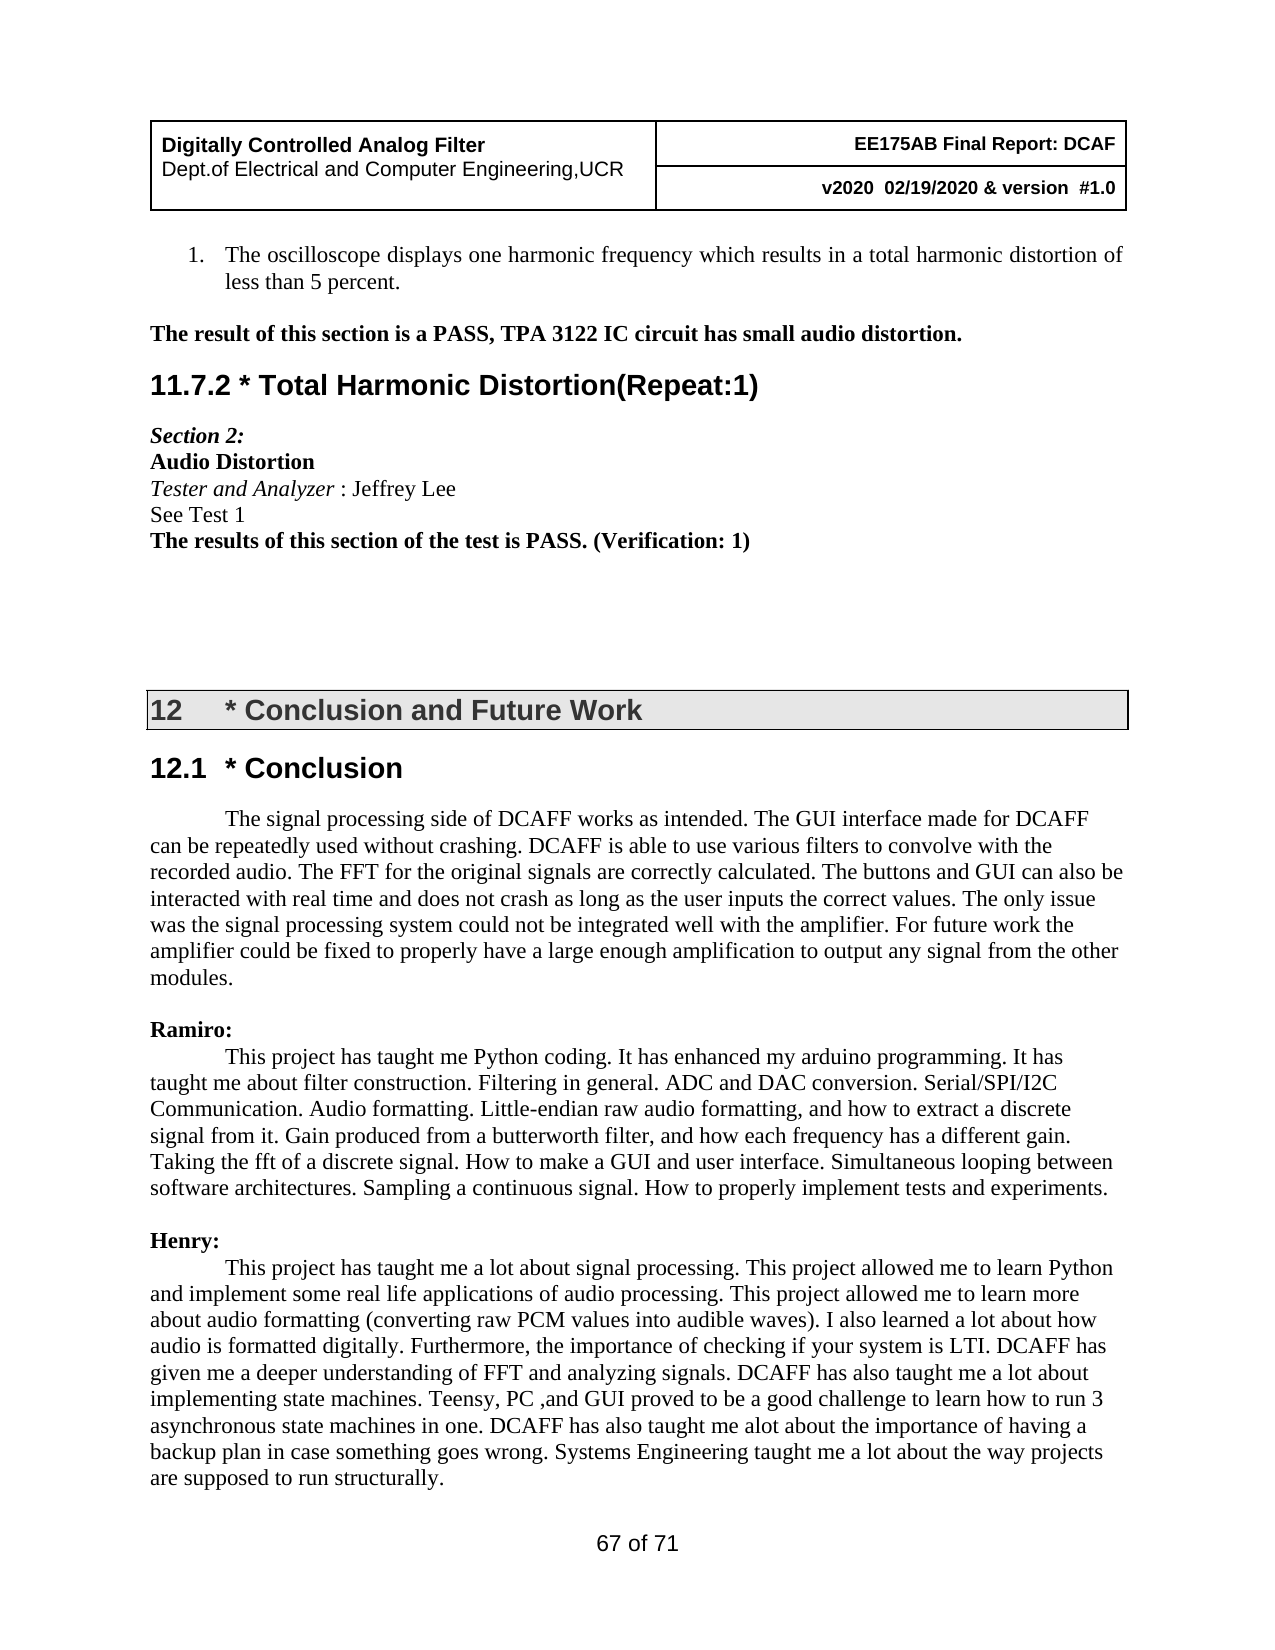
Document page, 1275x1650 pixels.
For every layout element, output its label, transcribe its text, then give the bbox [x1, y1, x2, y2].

text The results of this section of the test is PASS. (Verification: 1) [150, 527, 1125, 554]
text The signal processing side of DCAFF works as intended. The GUI interface made for DCAFF can be repeatedly used without crashing. DCAFF is able to use various filters to convolve with the recorded audio. The FFT for the original signals are correctly calculated. The buttons and GUI can also be interacted with real time and does not crash as long as the user inputs the correct values. The only issue was the signal processing system could not be integrated well with the amplifier. For future work the amplifier could be fixed to properly have a large enough amplification to output any signal from the other modules. [150, 806, 1125, 990]
text The result of this section is a PASS, TPA 3122 IC circuit has small audio distortion. [150, 321, 1125, 347]
text See Test 1 [150, 501, 1125, 527]
text Tester and Analyzer : Jeffrey Lee [150, 475, 1125, 501]
subtitle * Conclusion [150, 751, 1125, 785]
text This project has taught me a lot about signal processing. This project allowed me to learn Python and implement some real life applications of audio processing. This project allowed me to learn more about audio formatting (converting raw PCM values into audible waves). I also learned a lot about how audio is formatted digitally. Furthermore, the importance of checking if your system is LTI. DCAFF has given me a deeper understanding of FFT and analyzing signals. DCAFF has also taught me a lot about implementing state machines. Teensy, PC ,and GUI proved to be a good challenge to learn how to run 3 asynchronous state machines in one. DCAFF has also taught me alot about the importance of having a backup plan in case something goes wrong. Systems Engineering taught me a lot about the way projects are supposed to run structurally. [150, 1253, 1125, 1491]
text Ramiro: [150, 1016, 1125, 1043]
subtitle * Conclusion and Future Work [148, 691, 1127, 729]
text Audio Distortion [150, 448, 1125, 475]
list The oscilloscope displays one harmonic frequency which results in a total harmonic distortion of less than 5 percent. [187, 241, 1125, 294]
text Section 2: [150, 422, 1125, 448]
text This project has taught me Python coding. It has enhanced my arduino programming. It has taught me about filter construction. Filtering in general. ADC and DAC conversion. Serial/SPI/I2C Communication. Audio formatting. Little-endian raw audio formatting, and how to extract a discrete signal from it. Gain produced from a butterworth filter, and how each frequency has a different gain. Taking the fft of a discrete signal. How to make a GUI and user interface. Simultaneous looping between software architectures. Sampling a continuous signal. How to properly implement tests and experiments. [150, 1043, 1125, 1201]
subtitle 11.7.2 * Total Harmonic Distortion(Repeat:1) [150, 368, 1125, 401]
text Henry: [150, 1227, 1125, 1253]
